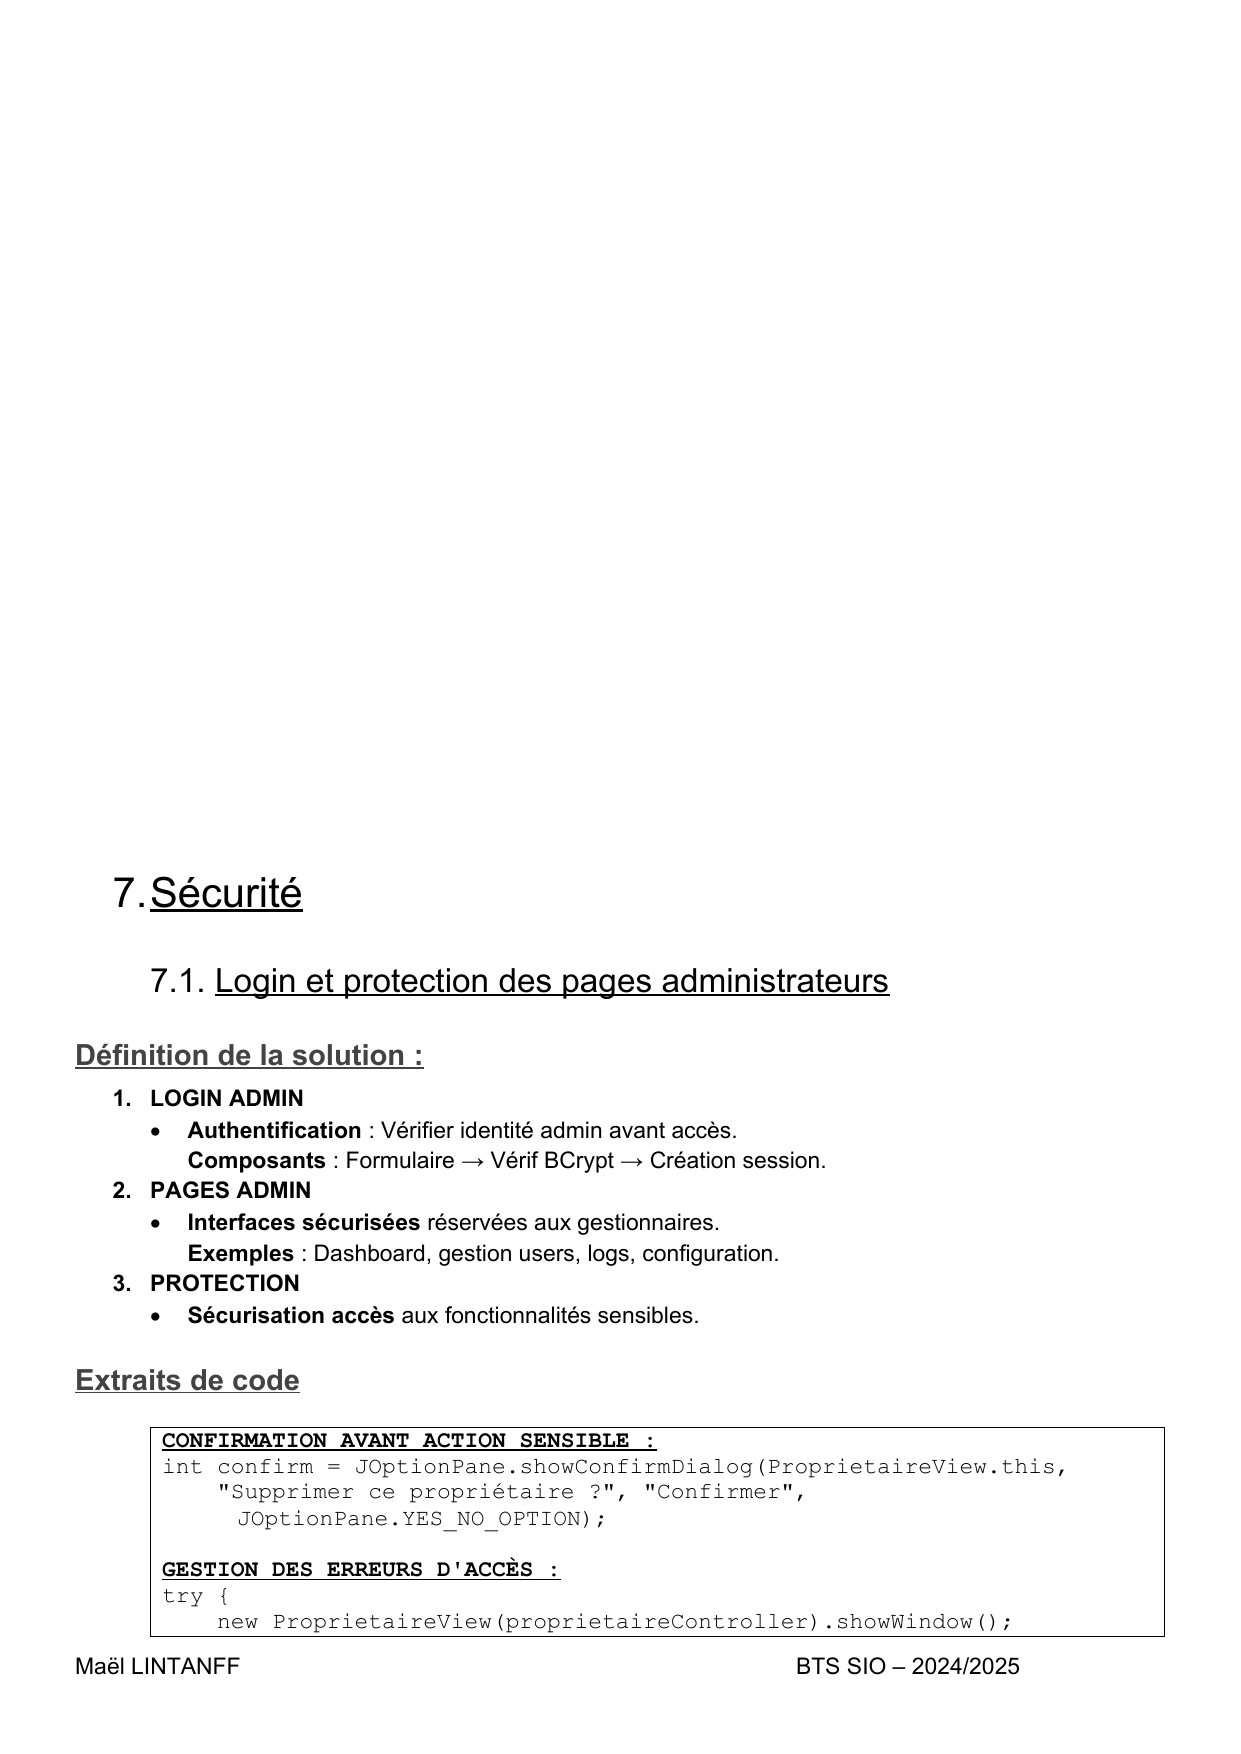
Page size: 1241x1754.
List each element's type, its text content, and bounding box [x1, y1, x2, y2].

list Interfaces sécurisées réservées aux gestionnaires. Exemples : Dashboard, gestion users, logs, configuration. [150, 1208, 1165, 1266]
subtitle Sécurité [112, 868, 1165, 916]
text Extraits de code [75, 1362, 1165, 1396]
subtitle 7.1. Login et protection des pages administrateurs [150, 961, 1165, 999]
list LOGIN ADMIN [112, 1085, 1165, 1111]
list PAGES ADMIN [112, 1177, 1165, 1204]
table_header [151, 1428, 1164, 1636]
list PROTECTION [112, 1270, 1165, 1296]
list Authentification : Vérifier identité admin avant accès. Composants : Formulaire → Vérif BCrypt → Création session. [150, 1115, 1165, 1173]
list Sécurisation accès aux fonctionnalités sensibles. [150, 1300, 1165, 1328]
subtitle Définition de la solution : [75, 1038, 1165, 1072]
